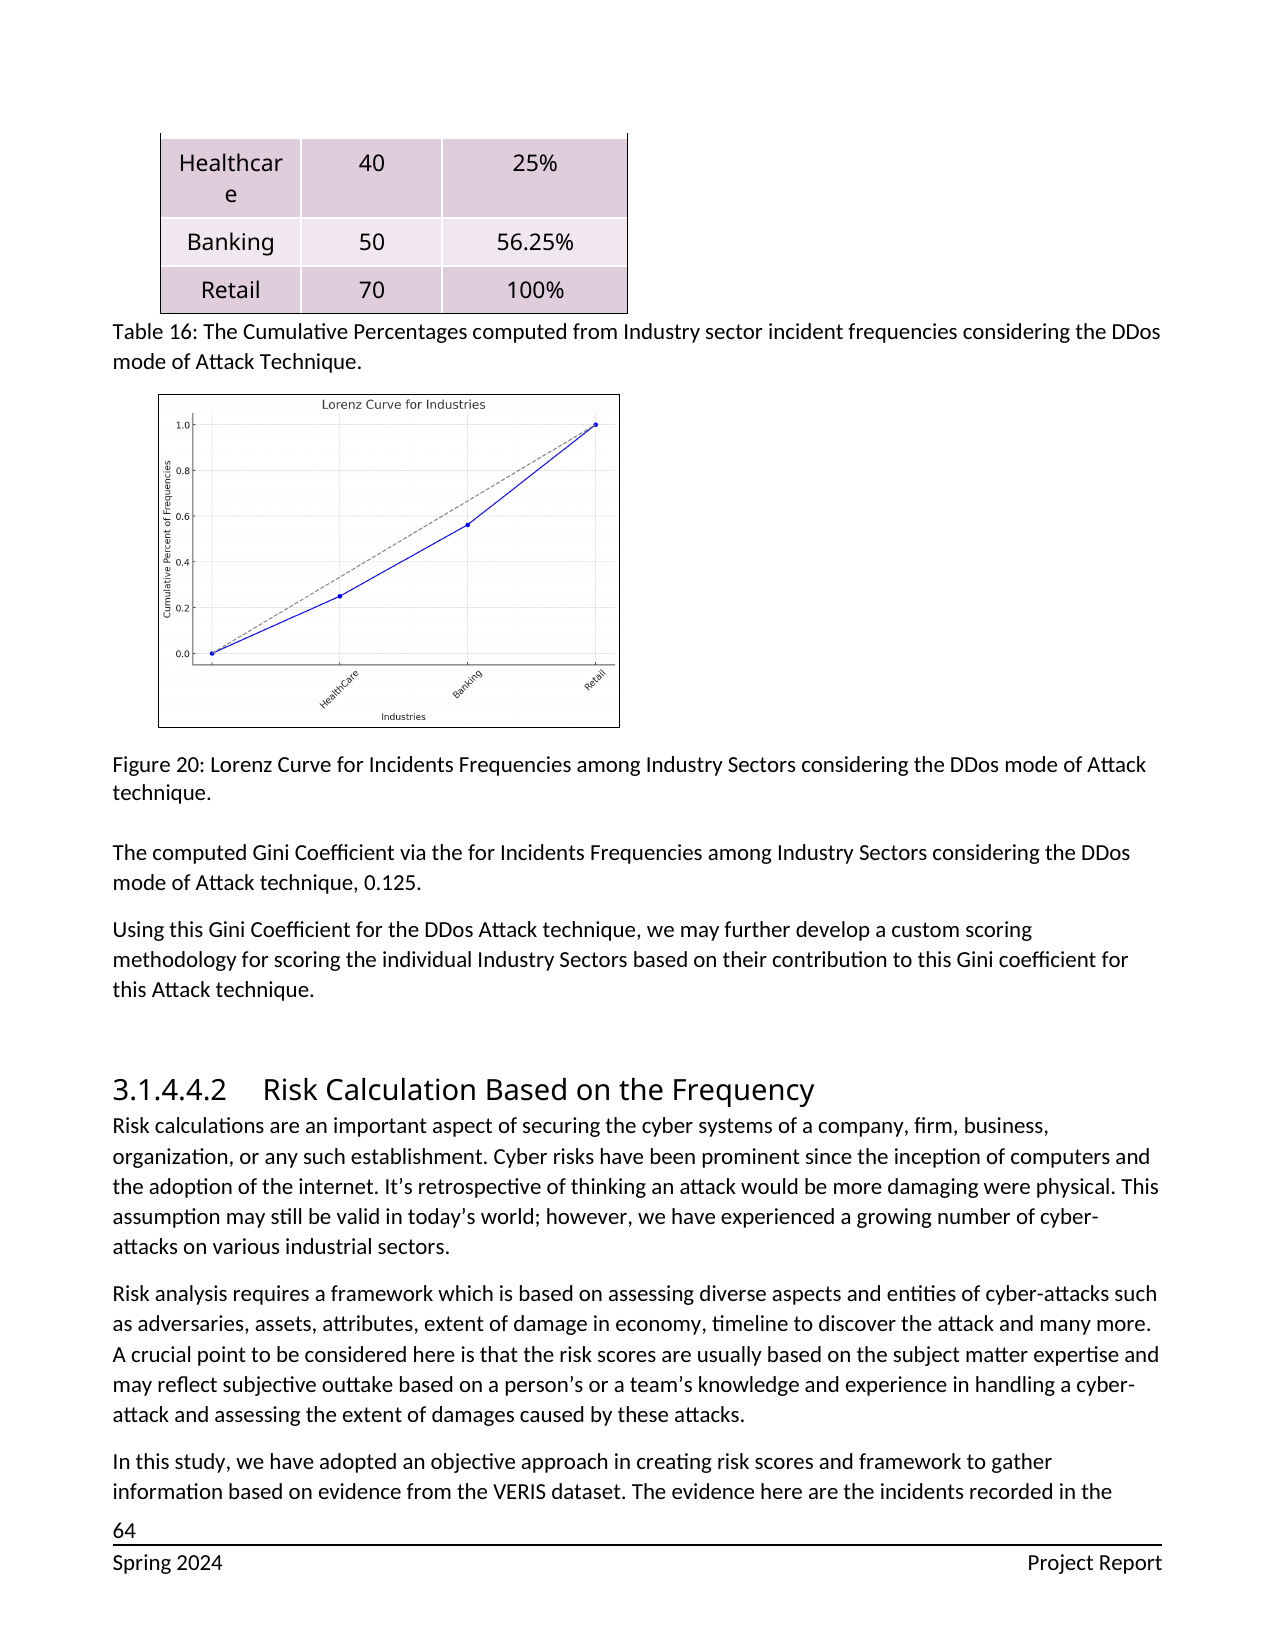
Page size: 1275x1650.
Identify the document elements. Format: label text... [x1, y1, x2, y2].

table_cell 25% [443, 139, 627, 217]
table_cell Retail [161, 267, 300, 313]
table_cell Healthcare [161, 139, 300, 217]
text Figure 20: Lorenz Curve for Incidents Frequencies among Industry Sectors considering the DDos mode of Attack technique. [112, 750, 1162, 806]
table_cell 50 [302, 219, 441, 265]
list Risk Calculation Based on the Frequency [112, 1069, 1162, 1108]
text Risk calculations are an important aspect of securing the cyber systems of a company, firm, business, organization, or any such establishment. Cyber risks have been prominent since the inception of computers and the adoption of the internet. It’s retrospective of thinking an attack would be more damaging were physical. This assumption may still be valid in today’s world; however, we have experienced a growing number of cyber-attacks on various industrial sectors. [112, 1112, 1162, 1261]
text Table 16: The Cumulative Percentages computed from Industry sector incident frequencies considering the DDos mode of Attack Technique. [112, 317, 1162, 375]
text Using this Gini Coefficient for the DDos Attack technique, we may further develop a custom scoring methodology for scoring the individual Industry Sectors based on their contribution to this Gini coefficient for this Attack technique. [112, 915, 1162, 1003]
text The computed Gini Coefficient via the for Incidents Frequencies among Industry Sectors considering the DDos mode of Attack technique, 0.125. [112, 838, 1162, 896]
text Risk analysis requires a framework which is based on assessing diverse aspects and entities of cyber-attacks such as adversaries, assets, attributes, extent of damage in economy, timeline to discover the attack and many more. A crucial point to be considered here is that the risk scores are usually based on the subject matter expertise and may reflect subjective outtake based on a person’s or a team’s knowledge and experience in handling a cyber-attack and assessing the extent of damages caused by these attacks. [112, 1279, 1162, 1428]
picture [159, 395, 619, 727]
table_cell Banking [161, 219, 300, 265]
table_cell 56.25% [443, 219, 627, 265]
table_cell 70 [302, 267, 441, 313]
table_cell 100% [443, 267, 627, 313]
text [112, 1447, 1162, 1505]
table_cell 40 [302, 139, 441, 217]
